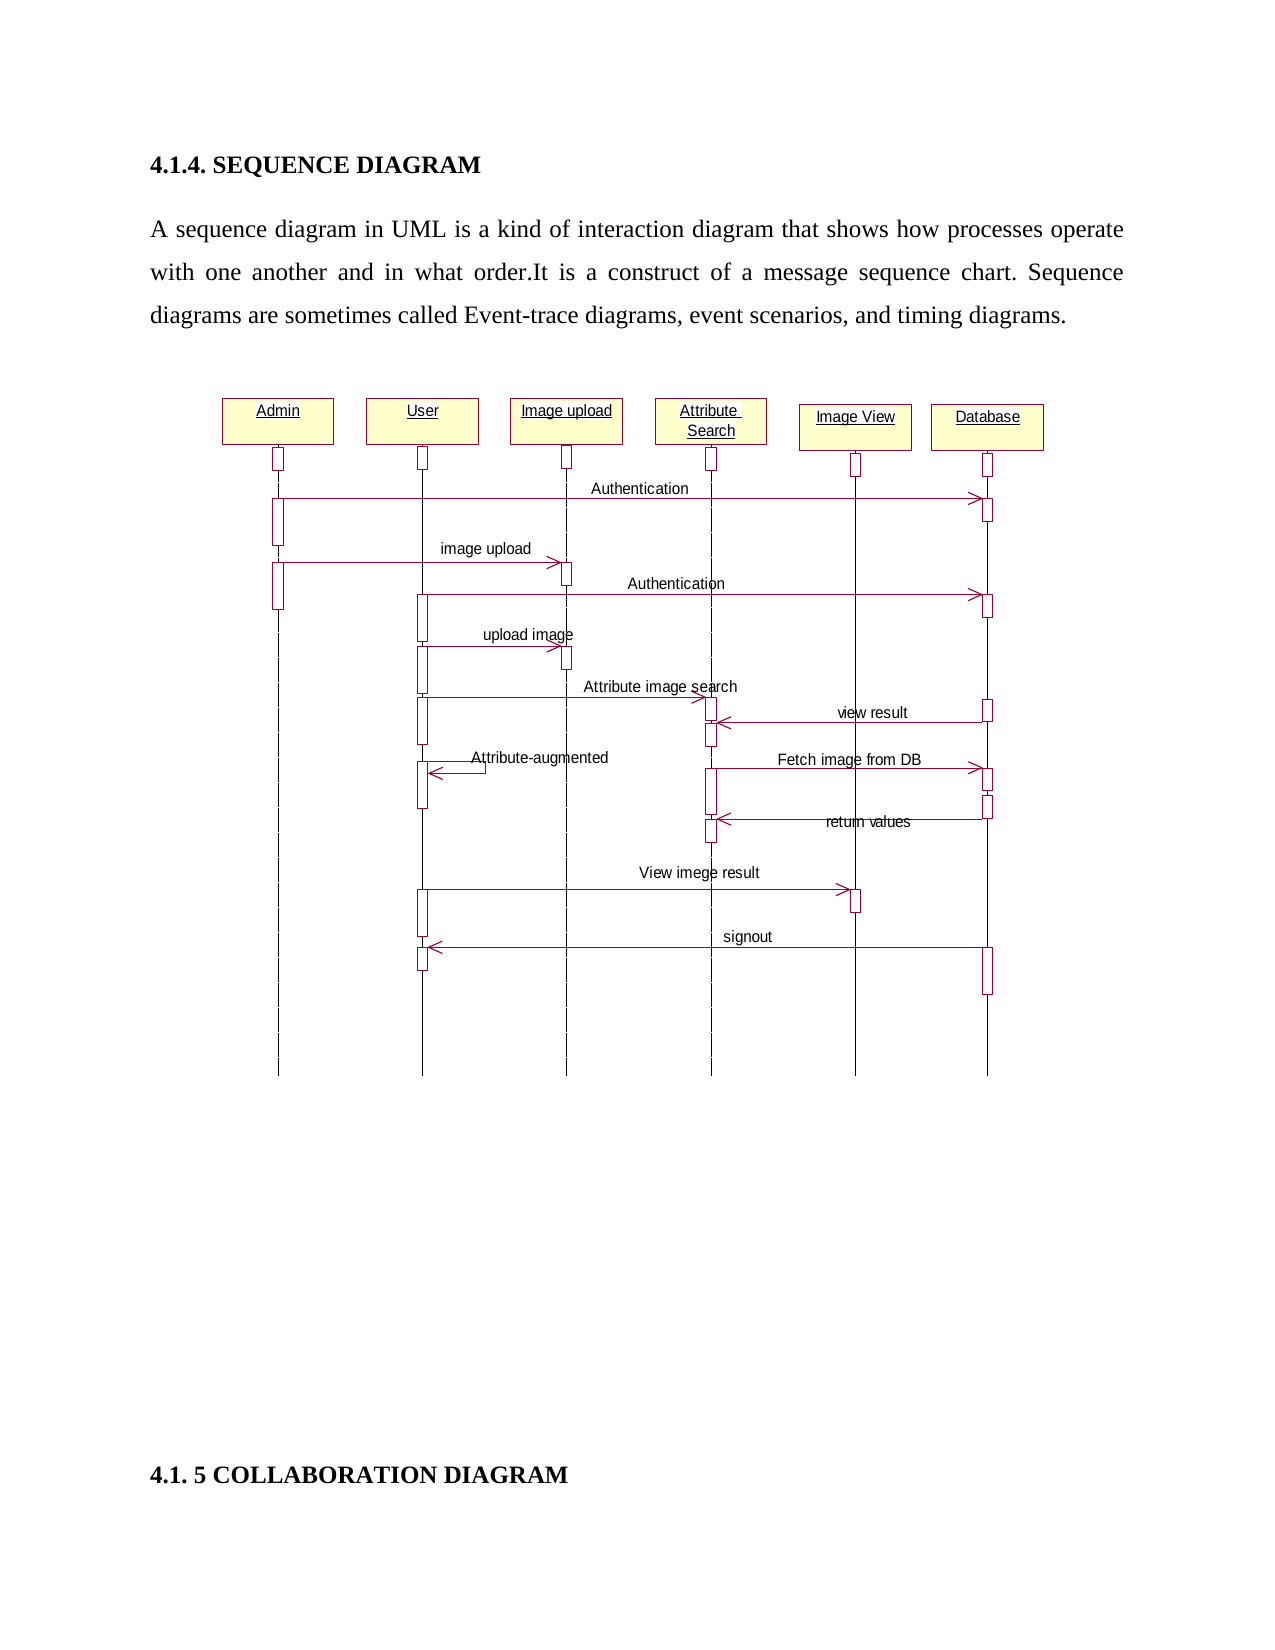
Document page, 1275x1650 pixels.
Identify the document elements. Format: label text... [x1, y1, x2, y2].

text 4.1.4. SEQUENCE DIAGRAM [150, 150, 1125, 179]
text 4.1. 5 COLLABORATION DIAGRAM [150, 1461, 1125, 1489]
text A sequence diagram in UML is a kind of interaction diagram that shows how processes operate with one another and in what order.It is a construct of a message sequence chart. Sequence diagrams are sometimes called Event-trace diagrams, event scenarios, and timing diagrams. [150, 214, 1125, 329]
